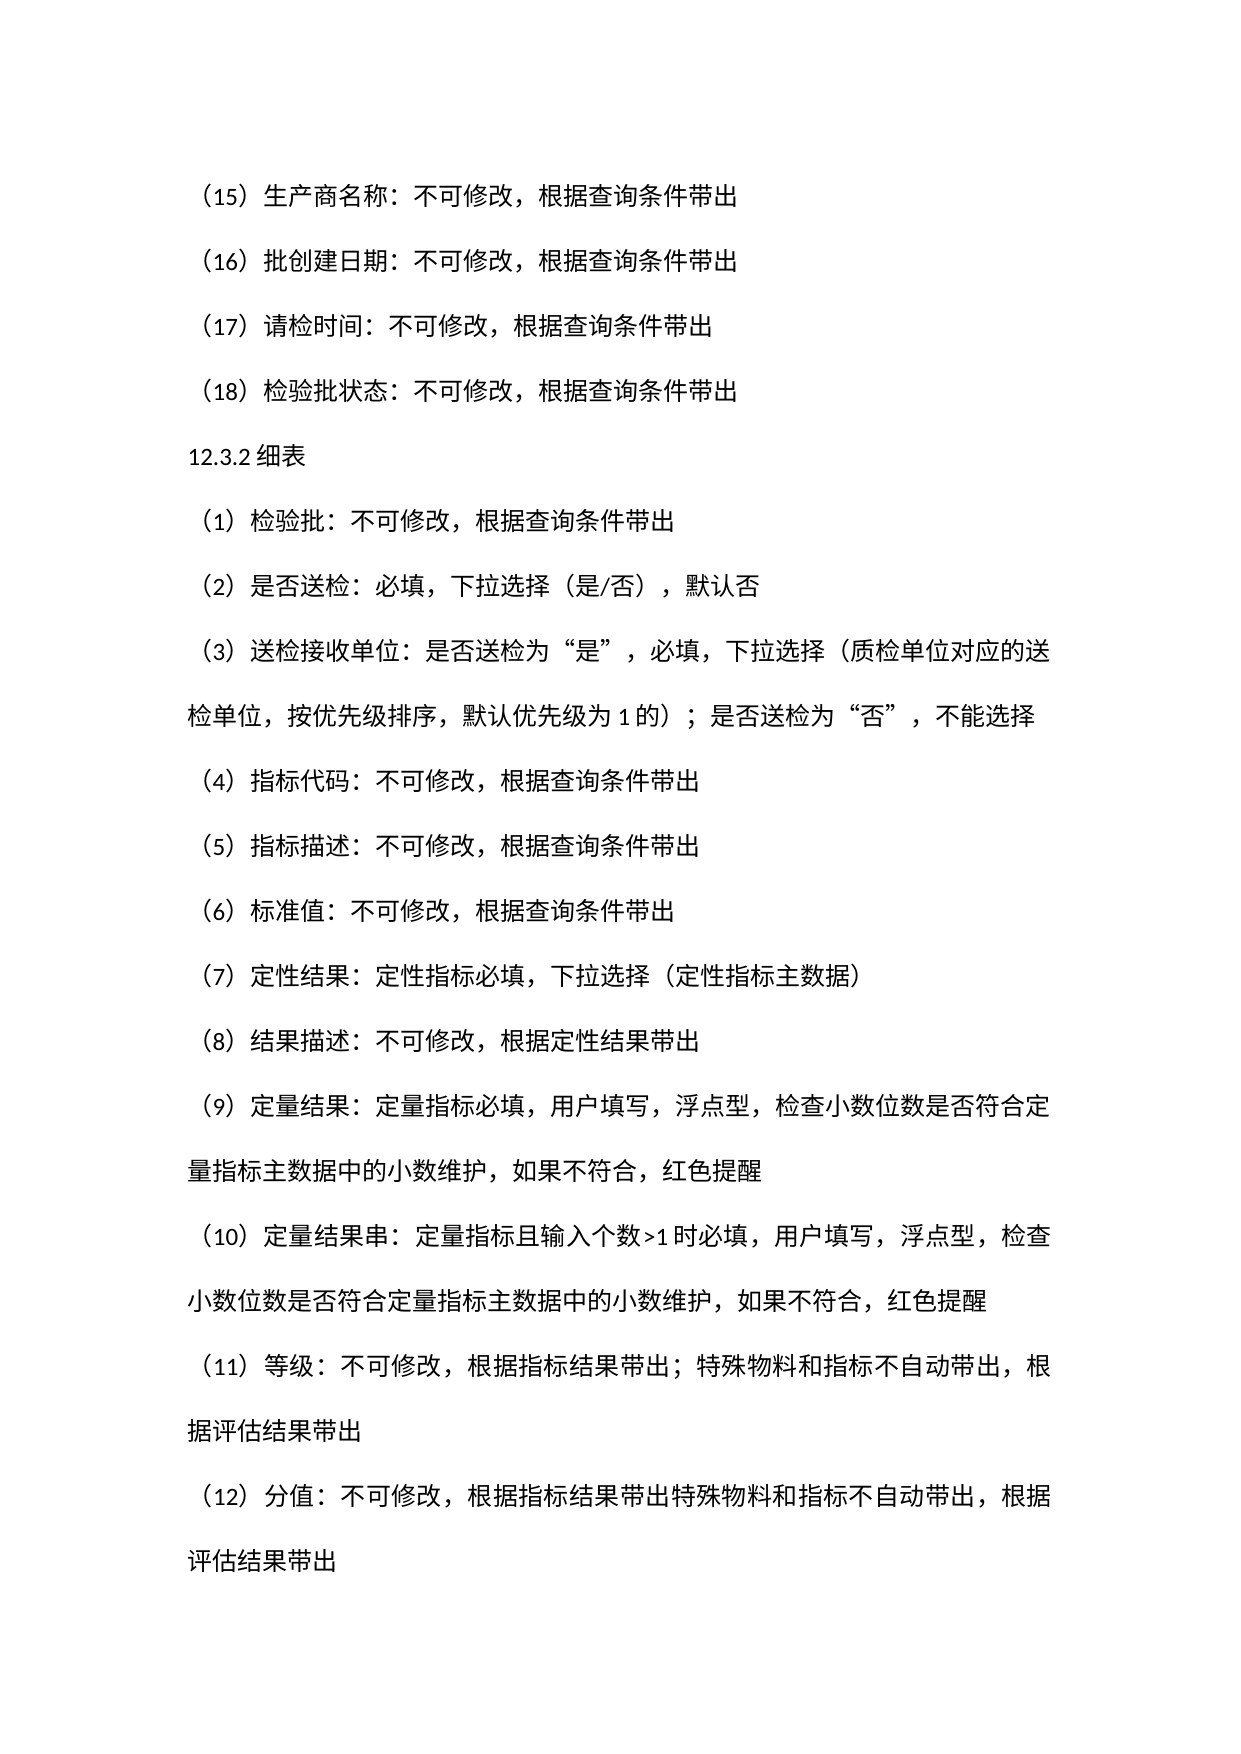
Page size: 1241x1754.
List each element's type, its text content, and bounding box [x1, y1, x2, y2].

text （6）标准值：不可修改，根据查询条件带出 [187, 877, 1053, 942]
text （16）批创建日期：不可修改，根据查询条件带出 [187, 227, 1053, 292]
text （18）检验批状态：不可修改，根据查询条件带出 [187, 357, 1053, 422]
text （7）定性结果：定性指标必填，下拉选择（定性指标主数据） [187, 942, 1053, 1007]
text （5）指标描述：不可修改，根据查询条件带出 [187, 812, 1053, 877]
text （3）送检接收单位：是否送检为“是”，必填，下拉选择（质检单位对应的送检单位，按优先级排序，默认优先级为1的）；是否送检为“否”，不能选择 [187, 617, 1053, 747]
text （9）定量结果：定量指标必填，用户填写，浮点型，检查小数位数是否符合定量指标主数据中的小数维护，如果不符合，红色提醒 [187, 1072, 1053, 1202]
text （8）结果描述：不可修改，根据定性结果带出 [187, 1007, 1053, 1072]
text 12.3.2细表 [187, 422, 1053, 487]
text （15）生产商名称：不可修改，根据查询条件带出 [187, 162, 1053, 227]
text （10）定量结果串：定量指标且输入个数>1时必填，用户填写，浮点型，检查小数位数是否符合定量指标主数据中的小数维护，如果不符合，红色提醒 [187, 1202, 1053, 1332]
text （12）分值：不可修改，根据指标结果带出特殊物料和指标不自动带出，根据评估结果带出 [187, 1462, 1053, 1592]
text （2）是否送检：必填，下拉选择（是/否），默认否 [187, 552, 1053, 617]
text （4）指标代码：不可修改，根据查询条件带出 [187, 747, 1053, 812]
text （17）请检时间：不可修改，根据查询条件带出 [187, 292, 1053, 357]
text （1）检验批：不可修改，根据查询条件带出 [187, 487, 1053, 552]
text （11）等级：不可修改，根据指标结果带出；特殊物料和指标不自动带出，根据评估结果带出 [187, 1332, 1053, 1462]
